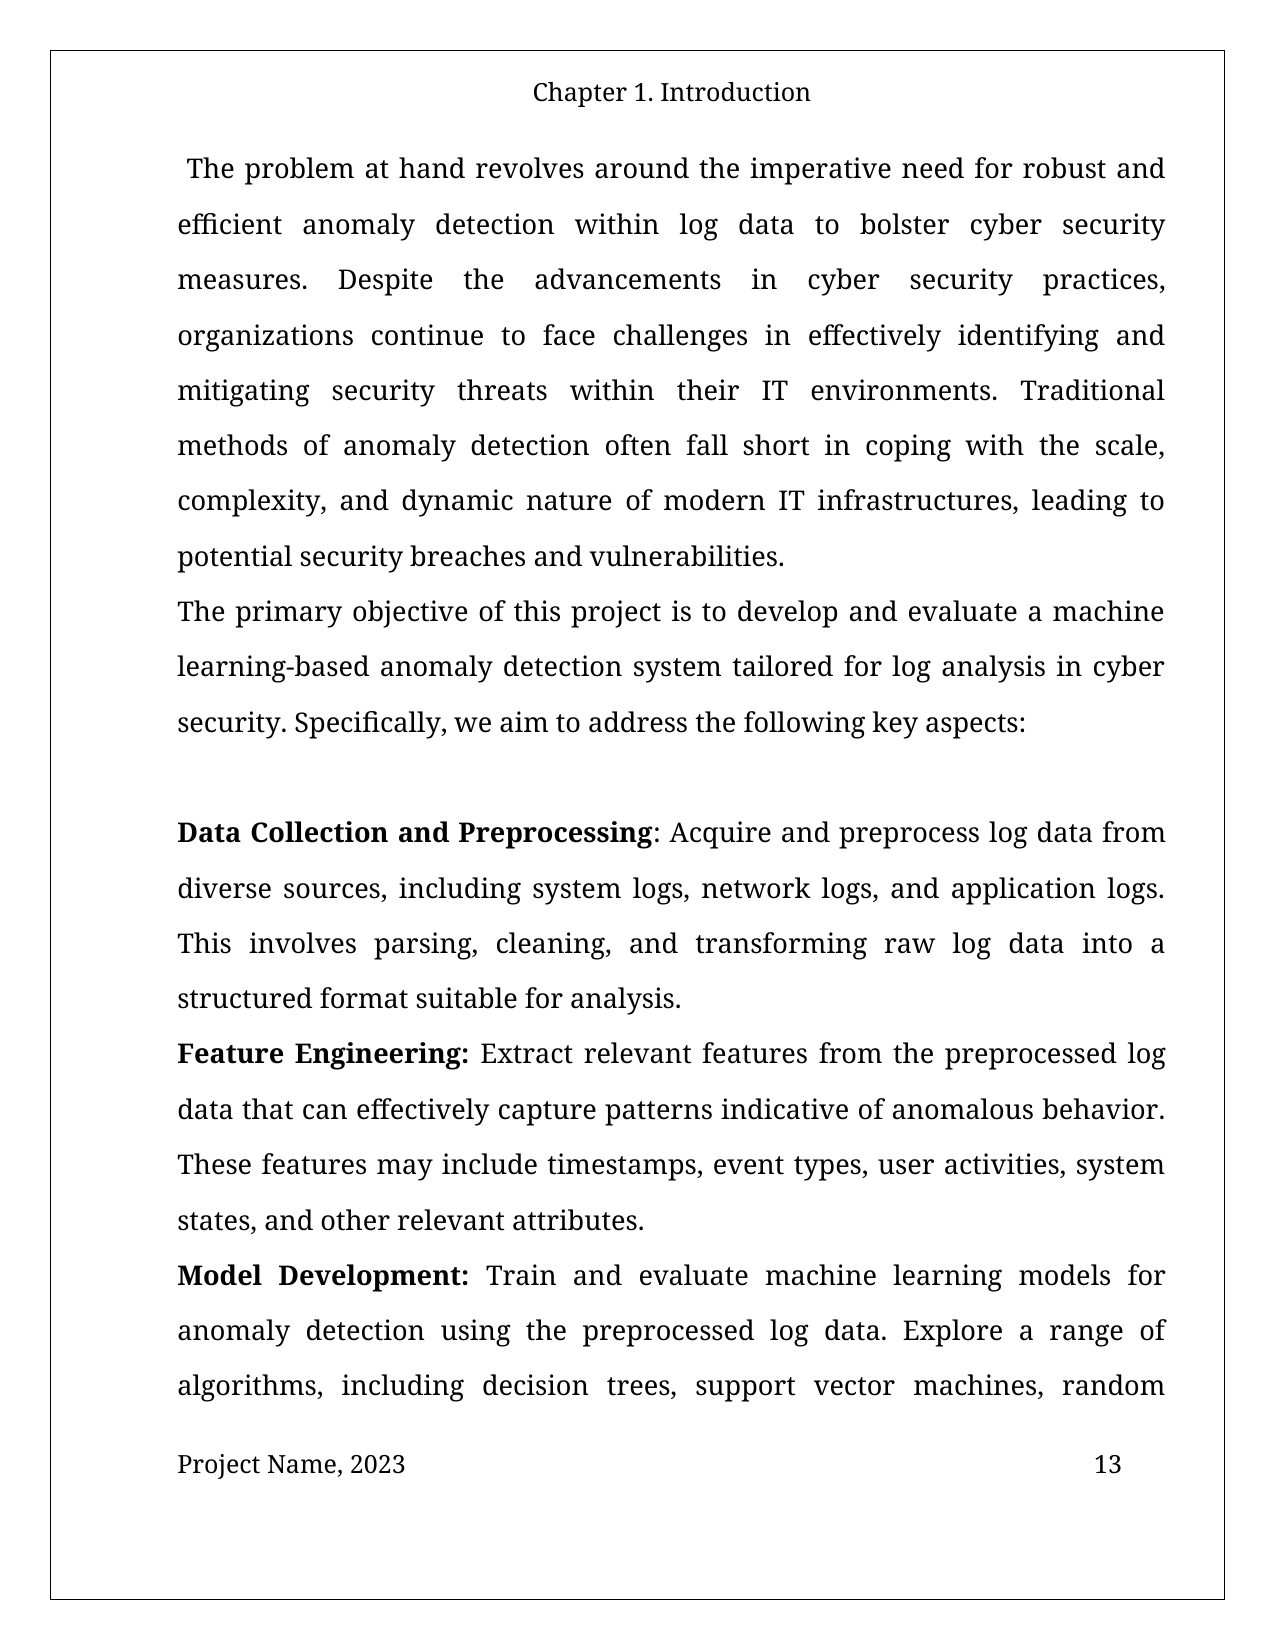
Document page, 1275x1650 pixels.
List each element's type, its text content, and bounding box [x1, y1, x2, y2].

text The primary objective of this project is to develop and evaluate a machine learning-based anomaly detection system tailored for log analysis in cyber security. Specifically, we aim to address the following key aspects: [177, 592, 1167, 740]
text The problem at hand revolves around the imperative need for robust and efficient anomaly detection within log data to bolster cyber security measures. Despite the advancements in cyber security practices, organizations continue to face challenges in effectively identifying and mitigating security threats within their IT environments. Traditional methods of anomaly detection often fall short in coping with the scale, complexity, and dynamic nature of modern IT infrastructures, leading to potential security breaches and vulnerabilities. [177, 150, 1167, 574]
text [177, 1256, 1167, 1404]
text Data Collection and Preprocessing: Acquire and preprocess log data from diverse sources, including system logs, network logs, and application logs. This involves parsing, cleaning, and transforming raw log data into a structured format suitable for analysis. [177, 814, 1167, 1017]
text Feature Engineering: Extract relevant features from the preprocessed log data that can effectively capture patterns indicative of anomalous behavior. These features may include timestamps, event types, user activities, system states, and other relevant attributes. [177, 1035, 1167, 1238]
